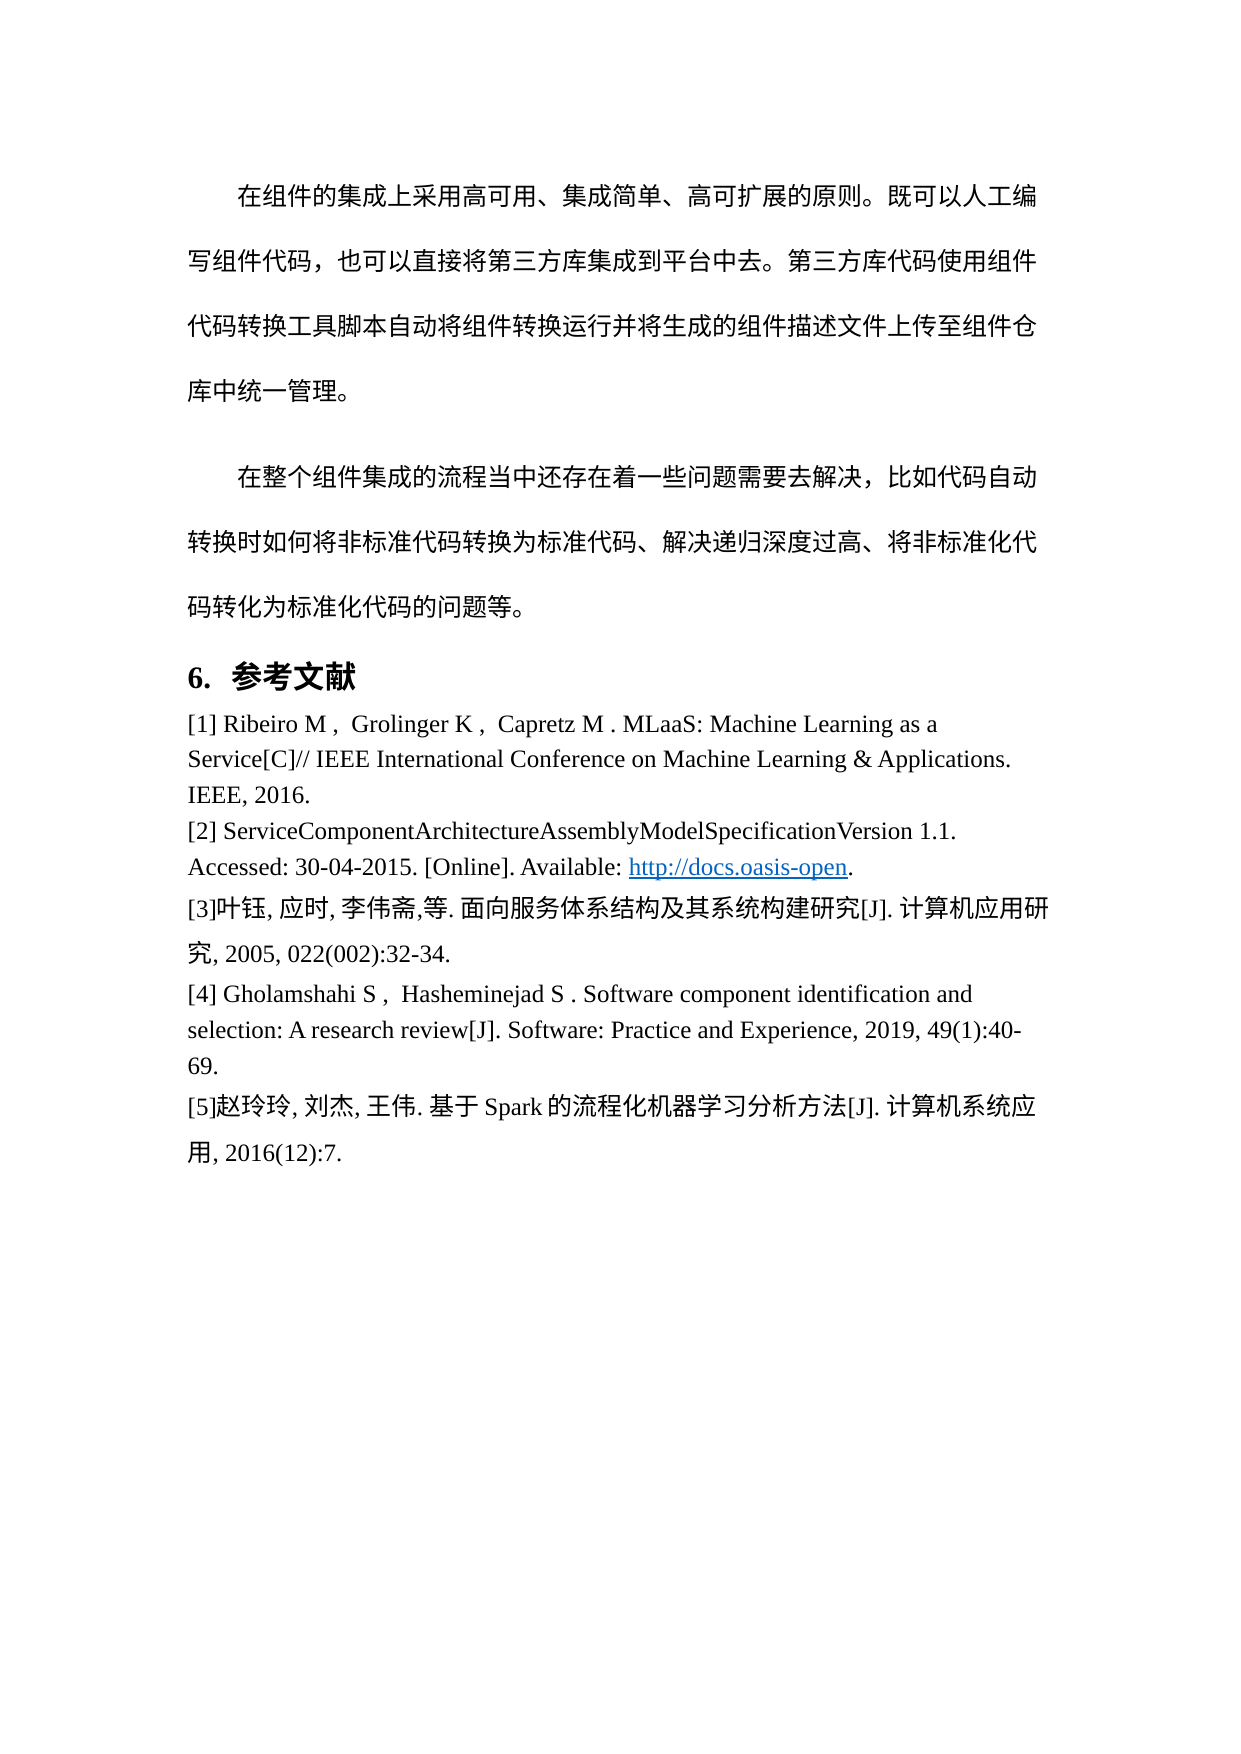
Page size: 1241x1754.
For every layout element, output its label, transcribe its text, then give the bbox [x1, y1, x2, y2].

text [4] Gholamshahi S , Hasheminejad S . Software component identification and selection: A research review[J]. Software: Practice and Experience, 2019, 49(1):40-69. [187, 979, 1053, 1079]
text [1] Ribeiro M , Grolinger K , Capretz M . MLaaS: Machine Learning as a Service[C]// IEEE International Conference on Machine Learning & Applications. IEEE, 2016. [187, 709, 1053, 809]
text [2] ServiceComponentArchitectureAssemblyModelSpecificationVersion 1.1. Accessed: 30-04-2015. [Online]. Available: http://docs.oasis-open. [187, 816, 1053, 881]
text [5]赵玲玲, 刘杰, 王伟. 基于Spark的流程化机器学习分析方法[J]. 计算机系统应用, 2016(12):7. [187, 1087, 1053, 1168]
text 在整个组件集成的流程当中还存在着一些问题需要去解决，比如代码自动转换时如何将非标准代码转换为标准代码、解决递归深度过高、将非标准化代码转化为标准化代码的问题等。 [187, 443, 1053, 638]
subtitle 参考文献 [187, 659, 1053, 696]
text 在组件的集成上采用高可用、集成简单、高可扩展的原则。既可以人工编写组件代码，也可以直接将第三方库集成到平台中去。第三方库代码使用组件代码转换工具脚本自动将组件转换运行并将生成的组件描述文件上传至组件仓库中统一管理。 [187, 162, 1053, 422]
text [3]叶钰, 应时, 李伟斋,等. 面向服务体系结构及其系统构建研究[J]. 计算机应用研究, 2005, 022(002):32-34. [187, 888, 1053, 970]
